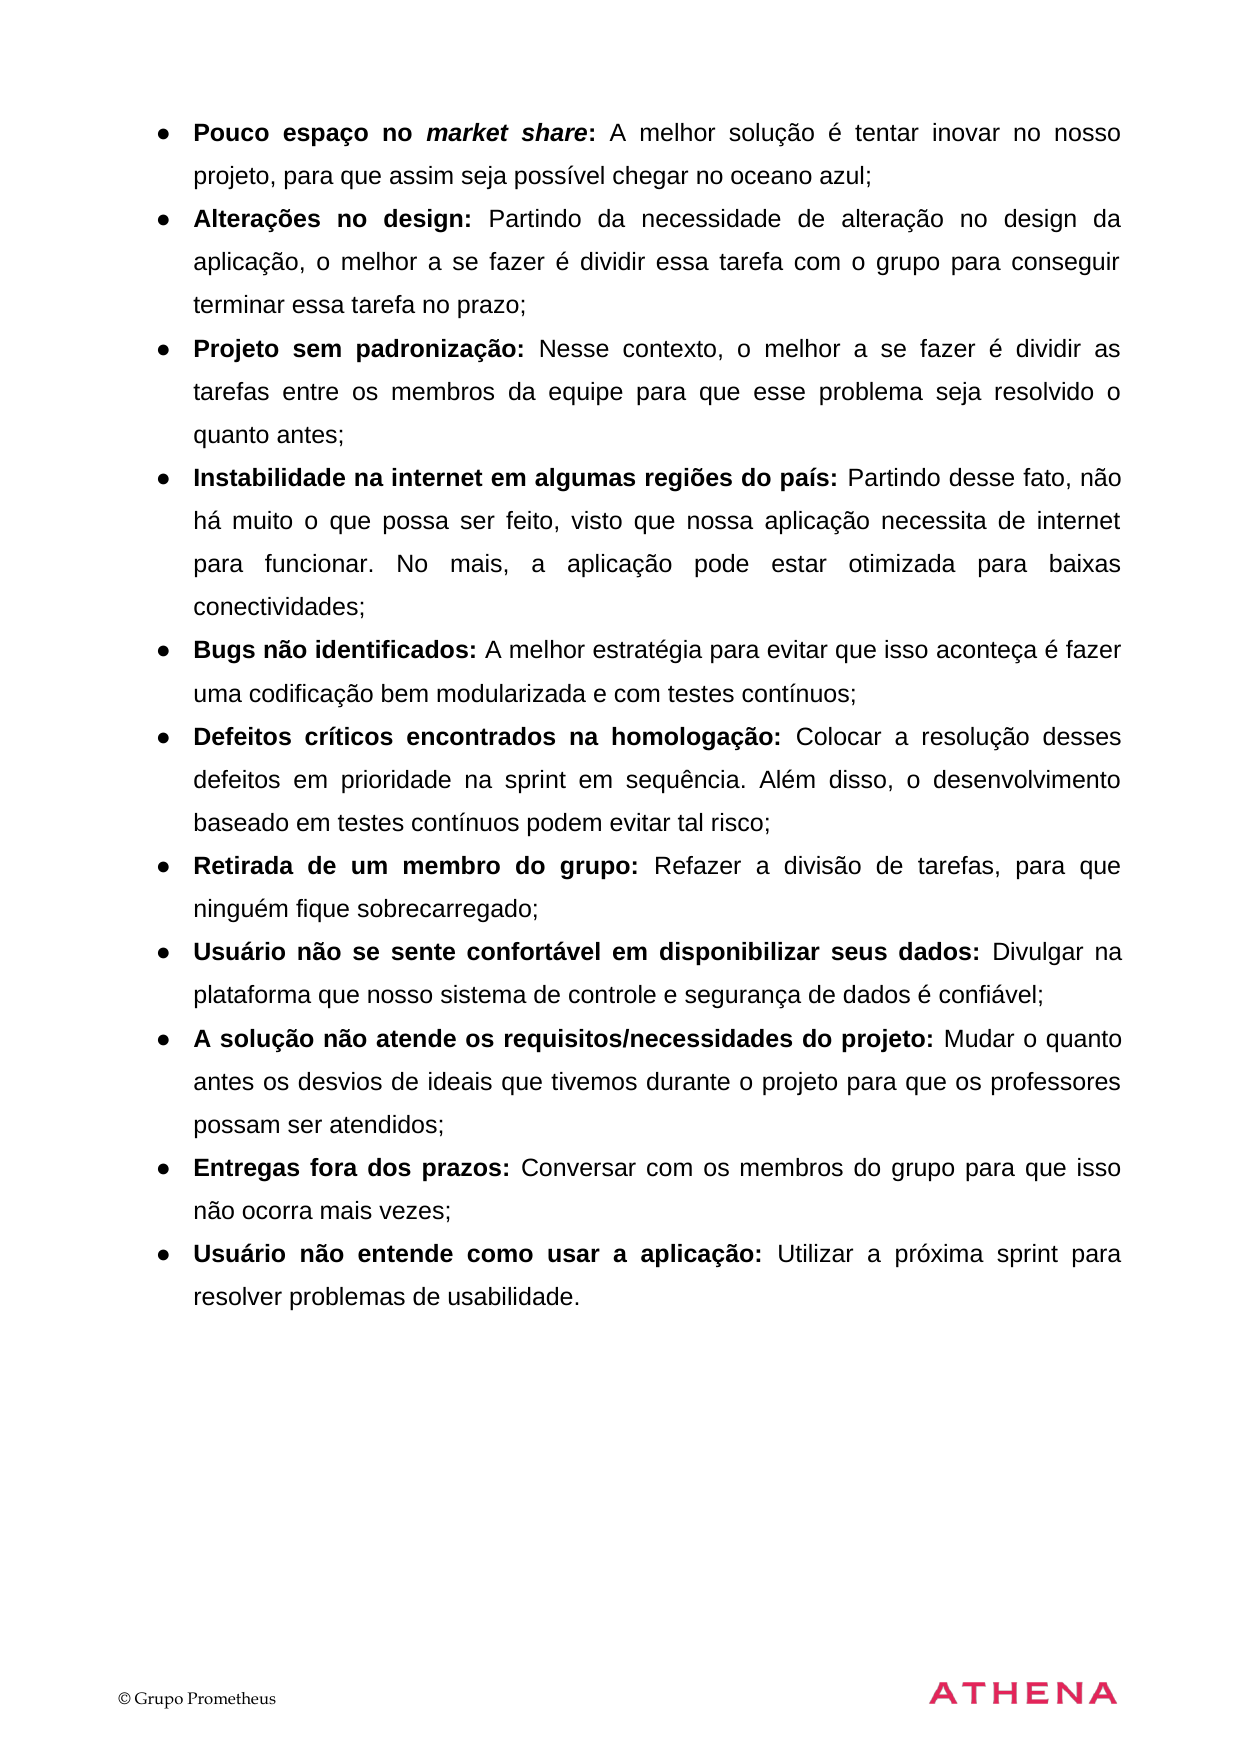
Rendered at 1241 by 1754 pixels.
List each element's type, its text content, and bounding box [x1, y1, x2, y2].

list Retirada de um membro do grupo: Refazer a divisão de tarefas, para que ninguém fique sobrecarregado; [156, 851, 1122, 923]
list A solução não atende os requisitos/necessidades do projeto: Mudar o quanto antes os desvios de ideais que tivemos durante o projeto para que os professores possam ser atendidos; [156, 1024, 1122, 1139]
list Instabilidade na internet em algumas regiões do país: Partindo desse fato, não há muito o que possa ser feito, visto que nossa aplicação necessita de internet para funcionar. No mais, a aplicação pode estar otimizada para baixas conectividades; [156, 463, 1122, 621]
list Defeitos críticos encontrados na homologação: Colocar a resolução desses defeitos em prioridade na sprint em sequência. Além disso, o desenvolvimento baseado em testes contínuos podem evitar tal risco; [156, 722, 1122, 837]
list Pouco espaço no market share: A melhor solução é tentar inovar no nosso projeto, para que assim seja possível chegar no oceano azul; [156, 118, 1122, 190]
list Entregas fora dos prazos: Conversar com os membros do grupo para que isso não ocorra mais vezes; [156, 1153, 1122, 1225]
list Projeto sem padronização: Nesse contexto, o melhor a se fazer é dividir as tarefas entre os membros da equipe para que esse problema seja resolvido o quanto antes; [156, 334, 1122, 449]
list Bugs não identificados: A melhor estratégia para evitar que isso aconteça é fazer uma codificação bem modularizada e com testes contínuos; [156, 636, 1122, 707]
picture [922, 1672, 1123, 1719]
list Usuário não se sente confortável em disponibilizar seus dados: Divulgar na plataforma que nosso sistema de controle e segurança de dados é confiável; [156, 937, 1122, 1009]
list Alterações no design: Partindo da necessidade de alteração no design da aplicação, o melhor a se fazer é dividir essa tarefa com o grupo para conseguir terminar essa tarefa no prazo; [156, 204, 1122, 319]
list Usuário não entende como usar a aplicação: Utilizar a próxima sprint para resolver problemas de usabilidade. [156, 1239, 1122, 1311]
